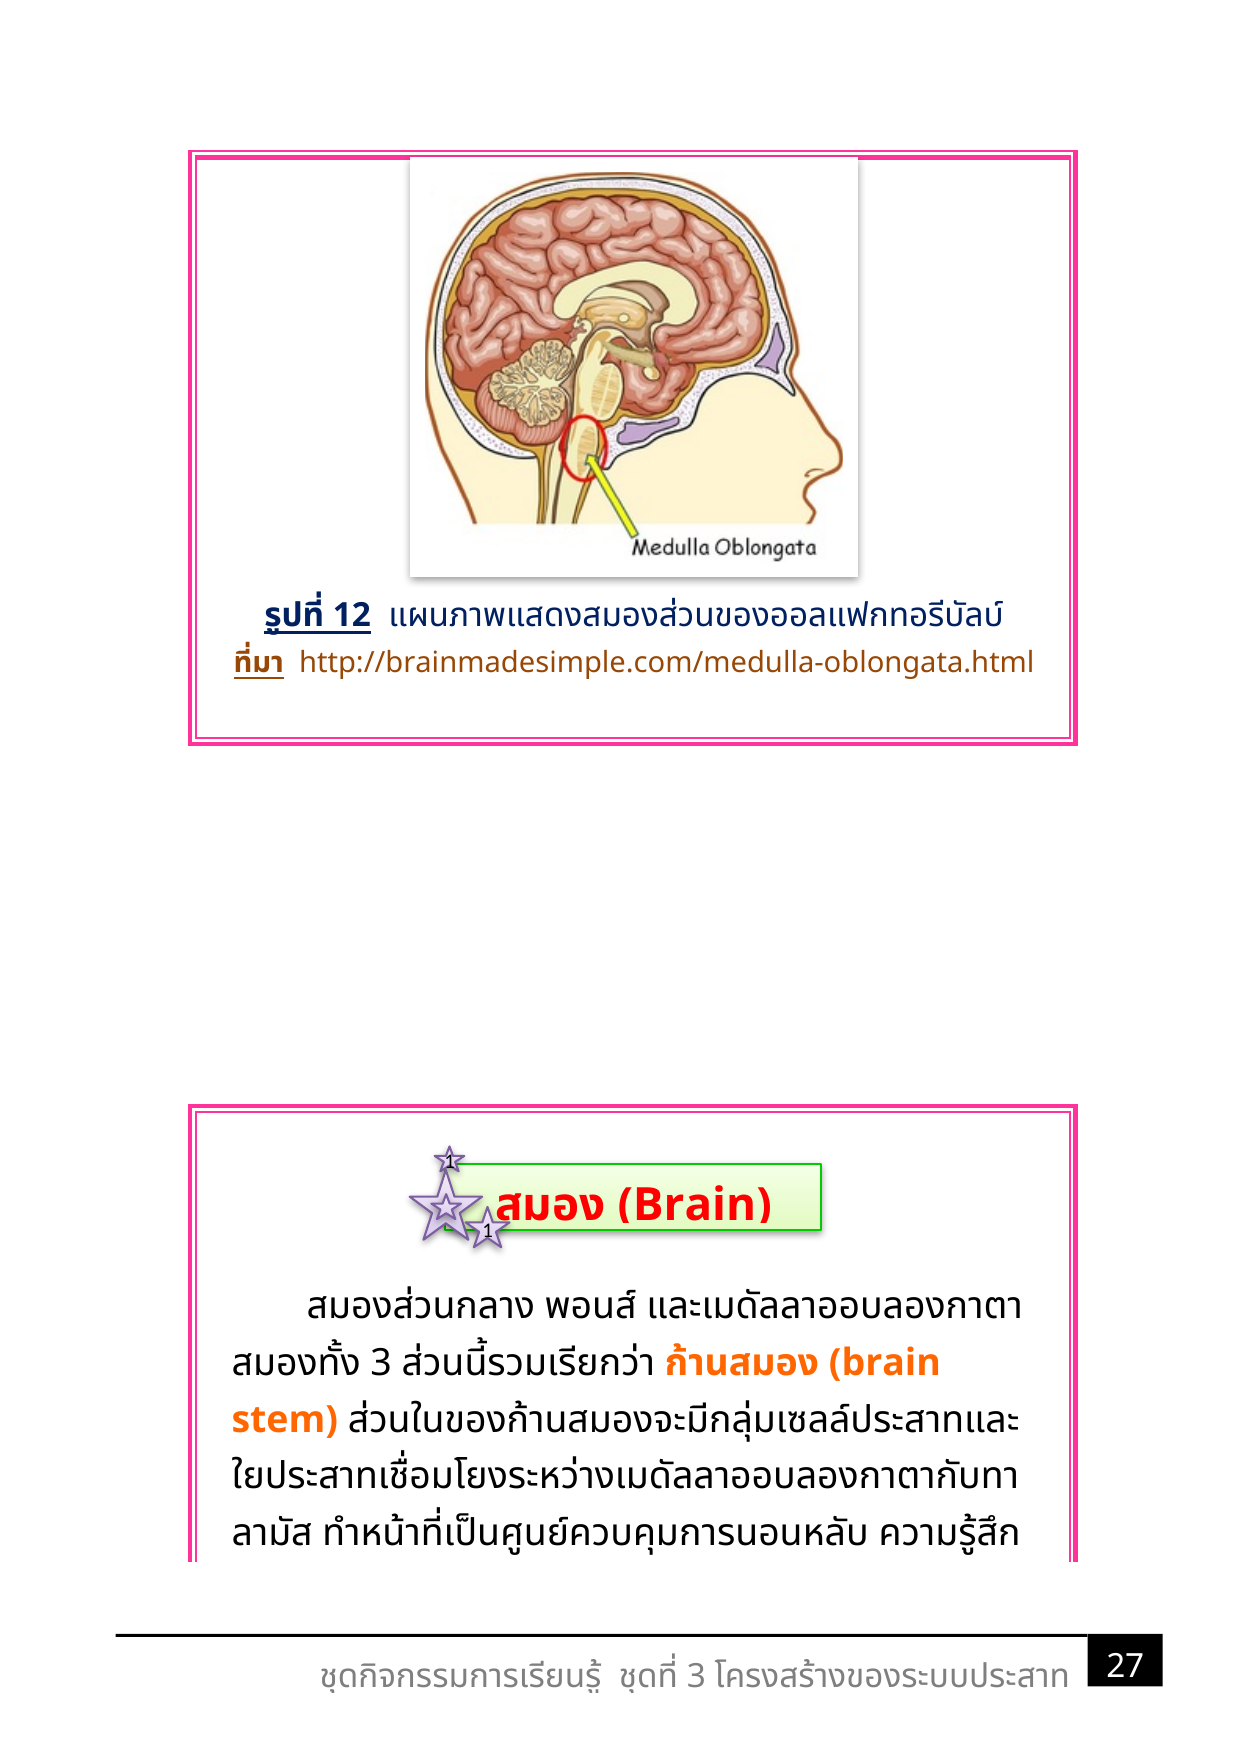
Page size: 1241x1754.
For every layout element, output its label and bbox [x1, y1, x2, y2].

table_header [220, 1113, 1048, 1562]
picture [425, 172, 843, 563]
table_cell [1048, 152, 1073, 737]
table_cell [220, 160, 1048, 737]
table_header [192, 1108, 220, 1562]
table_header [1048, 1108, 1073, 1562]
table_cell [192, 152, 220, 737]
